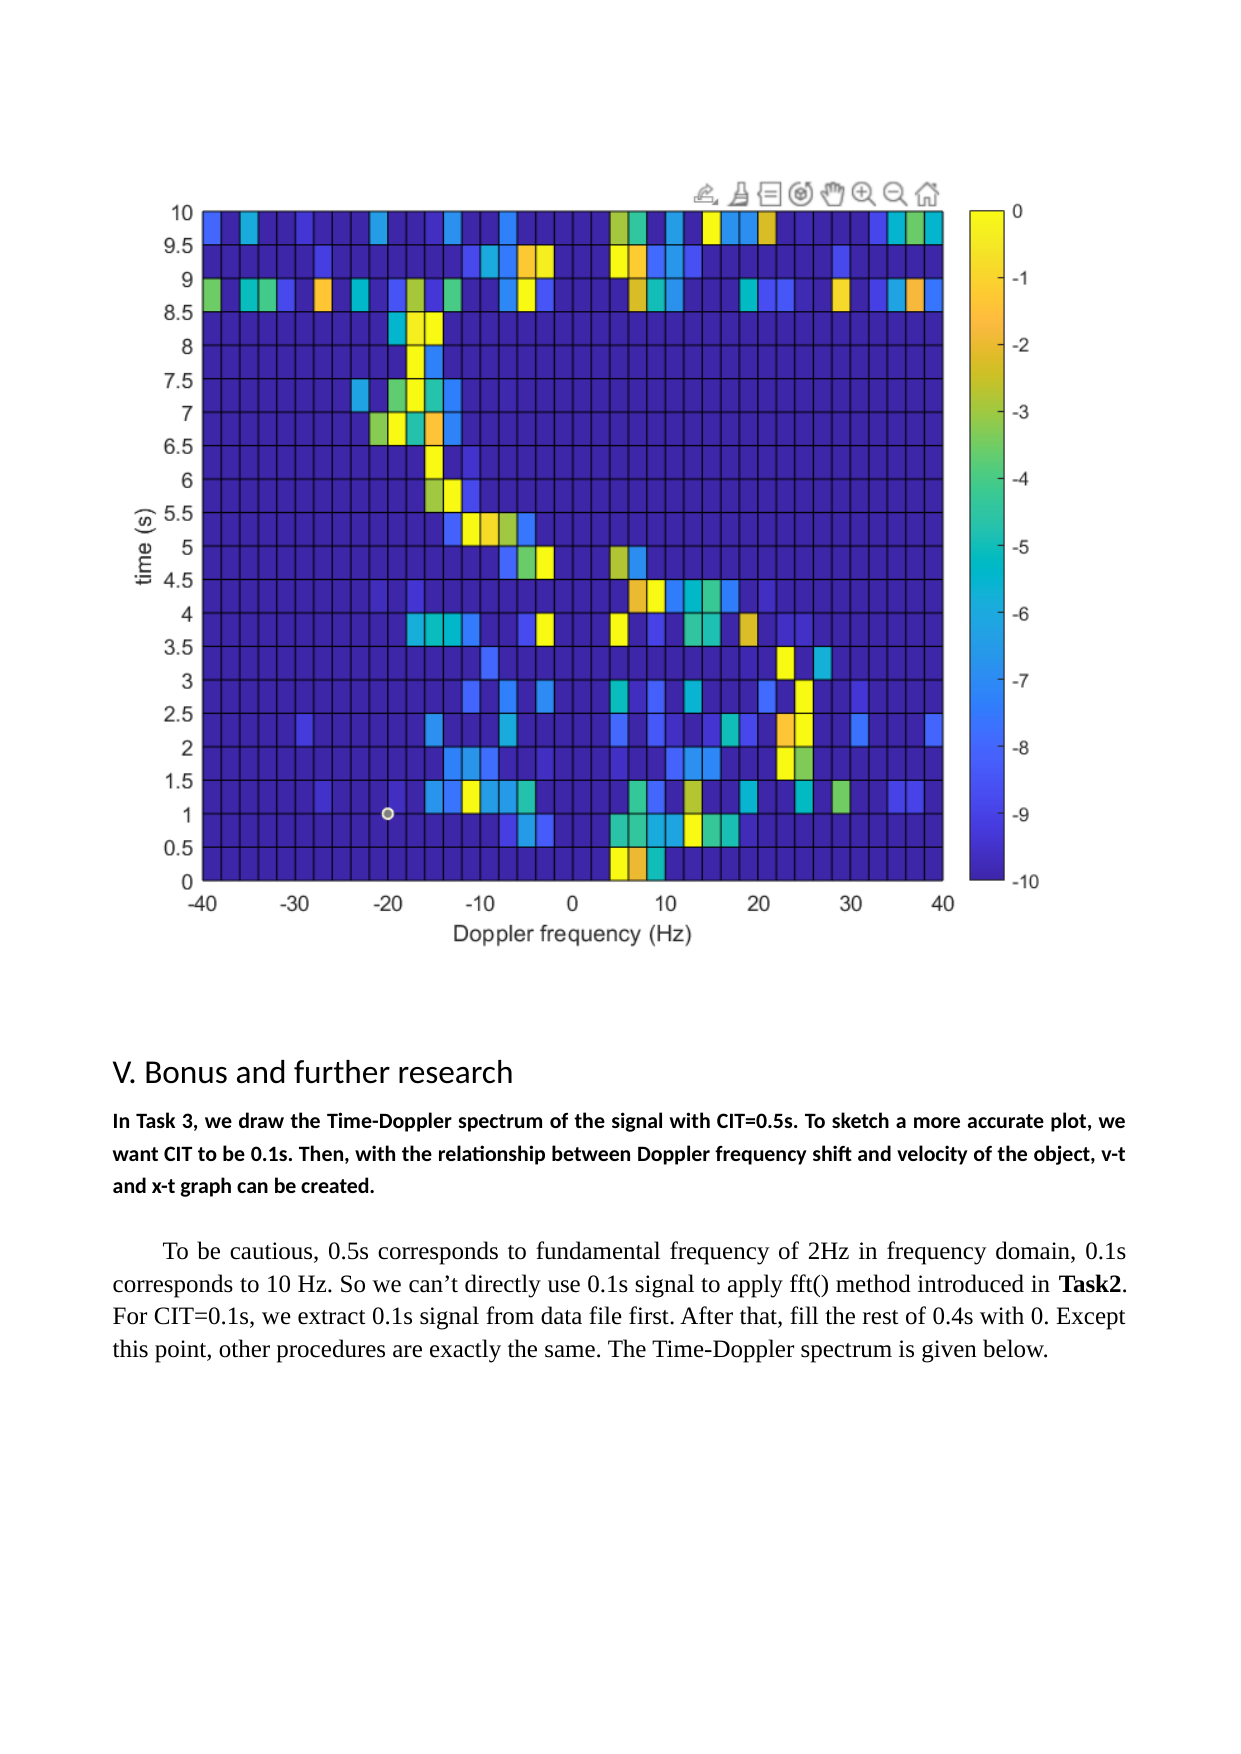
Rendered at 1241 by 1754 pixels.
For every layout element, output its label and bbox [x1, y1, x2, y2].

table_cell [101, 162, 1139, 1364]
picture [112, 162, 1044, 954]
